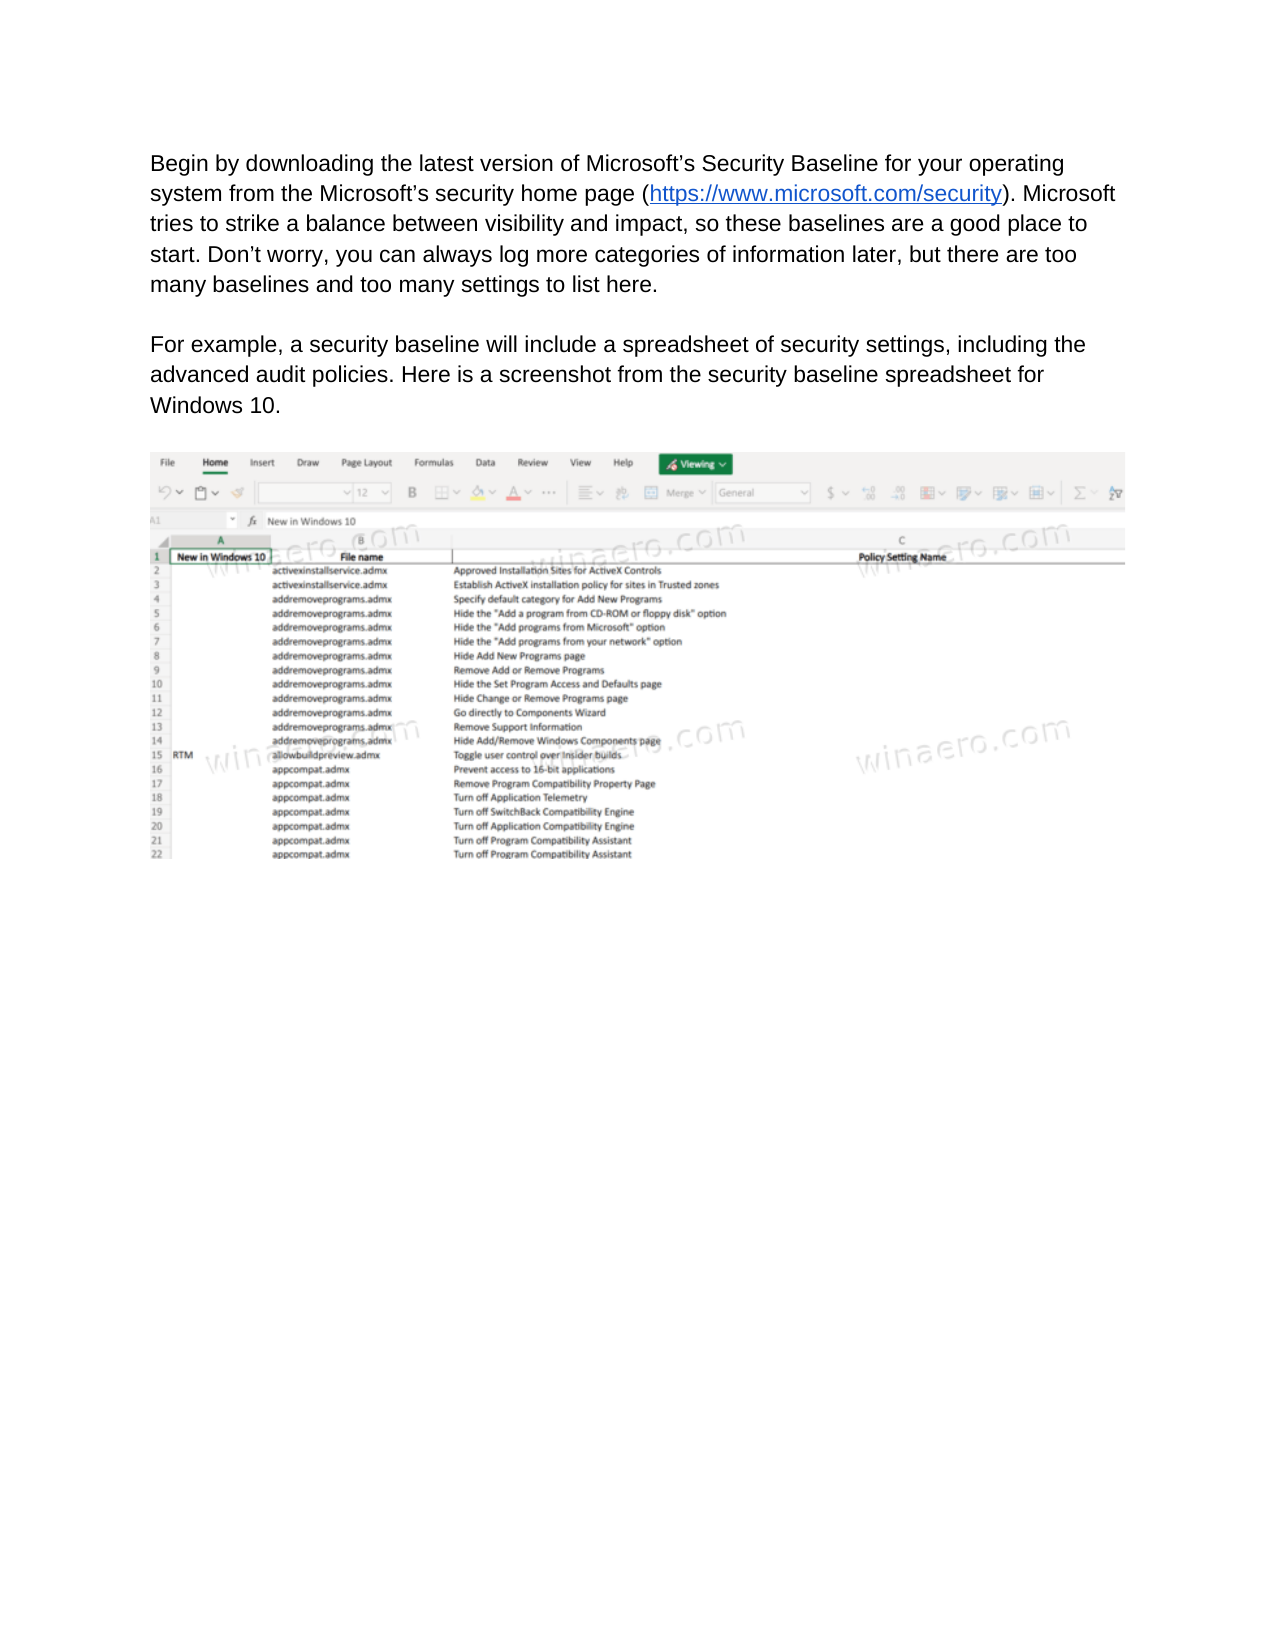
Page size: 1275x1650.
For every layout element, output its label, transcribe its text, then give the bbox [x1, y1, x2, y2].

text Begin by downloading the latest version of Microsoft’s Security Baseline for your operating system from the Microsoft’s security home page (https://www.microsoft.com/security). Microsoft tries to strike a balance between visibility and impact, so these baselines are a good place to start. Don’t worry, you can always log more categories of information later, but there are too many baselines and too many settings to list here. [150, 150, 1125, 297]
text For example, a security baseline will include a spreadsheet of security settings, including the advanced audit policies. Here is a screenshot from the security baseline spreadsheet for Windows 10. [150, 331, 1125, 418]
picture [150, 452, 1125, 859]
